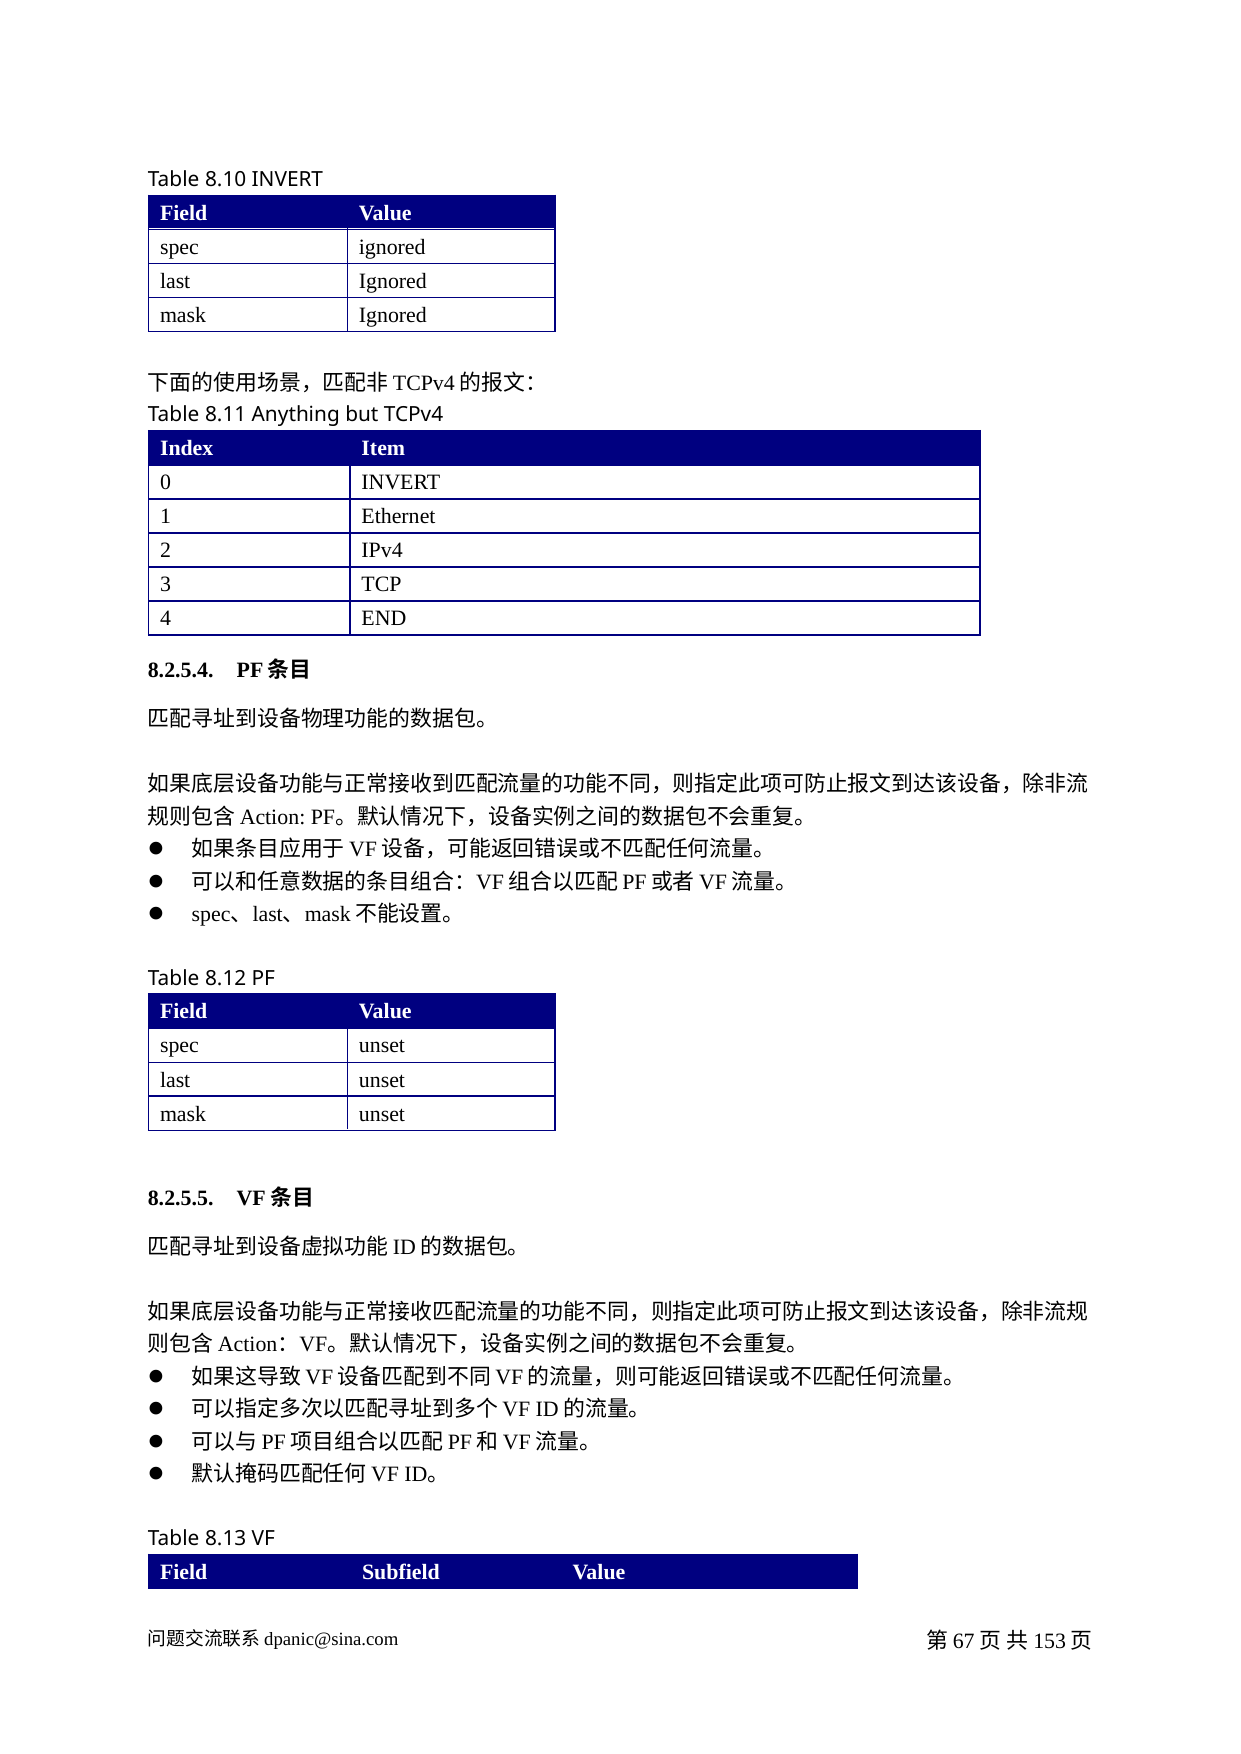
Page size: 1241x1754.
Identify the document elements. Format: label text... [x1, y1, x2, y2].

subtitle PF条目 [148, 652, 1092, 684]
table_header Value [562, 1555, 856, 1588]
table_cell last [149, 264, 347, 297]
table_header Field [149, 995, 347, 1027]
table_cell mask [149, 1097, 347, 1129]
table_cell 2 [149, 534, 349, 566]
table_cell 3 [149, 568, 349, 600]
list 可以和任意数据的条目组合：VF组合以匹配PF或者VF流量。 [148, 863, 1092, 896]
table_cell unset [348, 1063, 554, 1095]
list 默认掩码匹配任何VF ID。 [148, 1456, 1092, 1488]
table_cell last [149, 1063, 347, 1095]
table_header Item [351, 431, 979, 464]
table_header Index [149, 431, 349, 464]
table_cell TCP [351, 568, 979, 600]
table_cell mask [149, 298, 347, 331]
subtitle VF条目 [148, 1180, 1092, 1212]
table_cell unset [348, 1097, 554, 1129]
list 如果这导致VF设备匹配到不同VF的流量，则可能返回错误或不匹配任何流量。 [148, 1358, 1092, 1391]
table_header Subfield [351, 1555, 560, 1588]
table_header Value [348, 196, 554, 228]
table_header Field [149, 196, 347, 228]
table_cell spec [149, 230, 347, 263]
table_cell 1 [149, 500, 349, 532]
list spec、last、mask不能设置。 [148, 896, 1092, 928]
list 可以与PF项目组合以匹配PF和VF流量。 [148, 1423, 1092, 1456]
list 可以指定多次以匹配寻址到多个VF ID的流量。 [148, 1391, 1092, 1423]
table_cell Ethernet [351, 500, 979, 532]
table_cell ignored [348, 230, 554, 263]
text 下面的使用场景，匹配非TCPv4的报文： [148, 365, 1092, 397]
table_header Field [149, 1555, 350, 1588]
table_cell 4 [149, 602, 349, 634]
list 如果条目应用于VF设备，可能返回错误或不匹配任何流量。 [148, 831, 1092, 863]
text 如果底层设备功能与正常接收匹配流量的功能不同，则指定此项可防止报文到达该设备，除非流规则包含Action：VF。默认情况下，设备实例之间的数据包不会重复。 [148, 1293, 1092, 1358]
table_cell IPv4 [351, 534, 979, 566]
table_cell unset [348, 1029, 554, 1061]
text 如果底层设备功能与正常接收到匹配流量的功能不同，则指定此项可防止报文到达该设备，除非流规则包含Action: PF。默认情况下，设备实例之间的数据包不会重复。 [148, 766, 1092, 831]
table_cell INVERT [351, 466, 979, 498]
table_cell Ignored [348, 298, 554, 331]
table_cell spec [149, 1029, 347, 1061]
table_cell END [351, 602, 979, 634]
table_cell 0 [149, 466, 349, 498]
table_header Value [348, 995, 554, 1027]
table_cell Ignored [348, 264, 554, 297]
text 匹配寻址到设备虚拟功能ID的数据包。 [148, 1228, 1092, 1261]
text 匹配寻址到设备物理功能的数据包。 [148, 701, 1092, 733]
